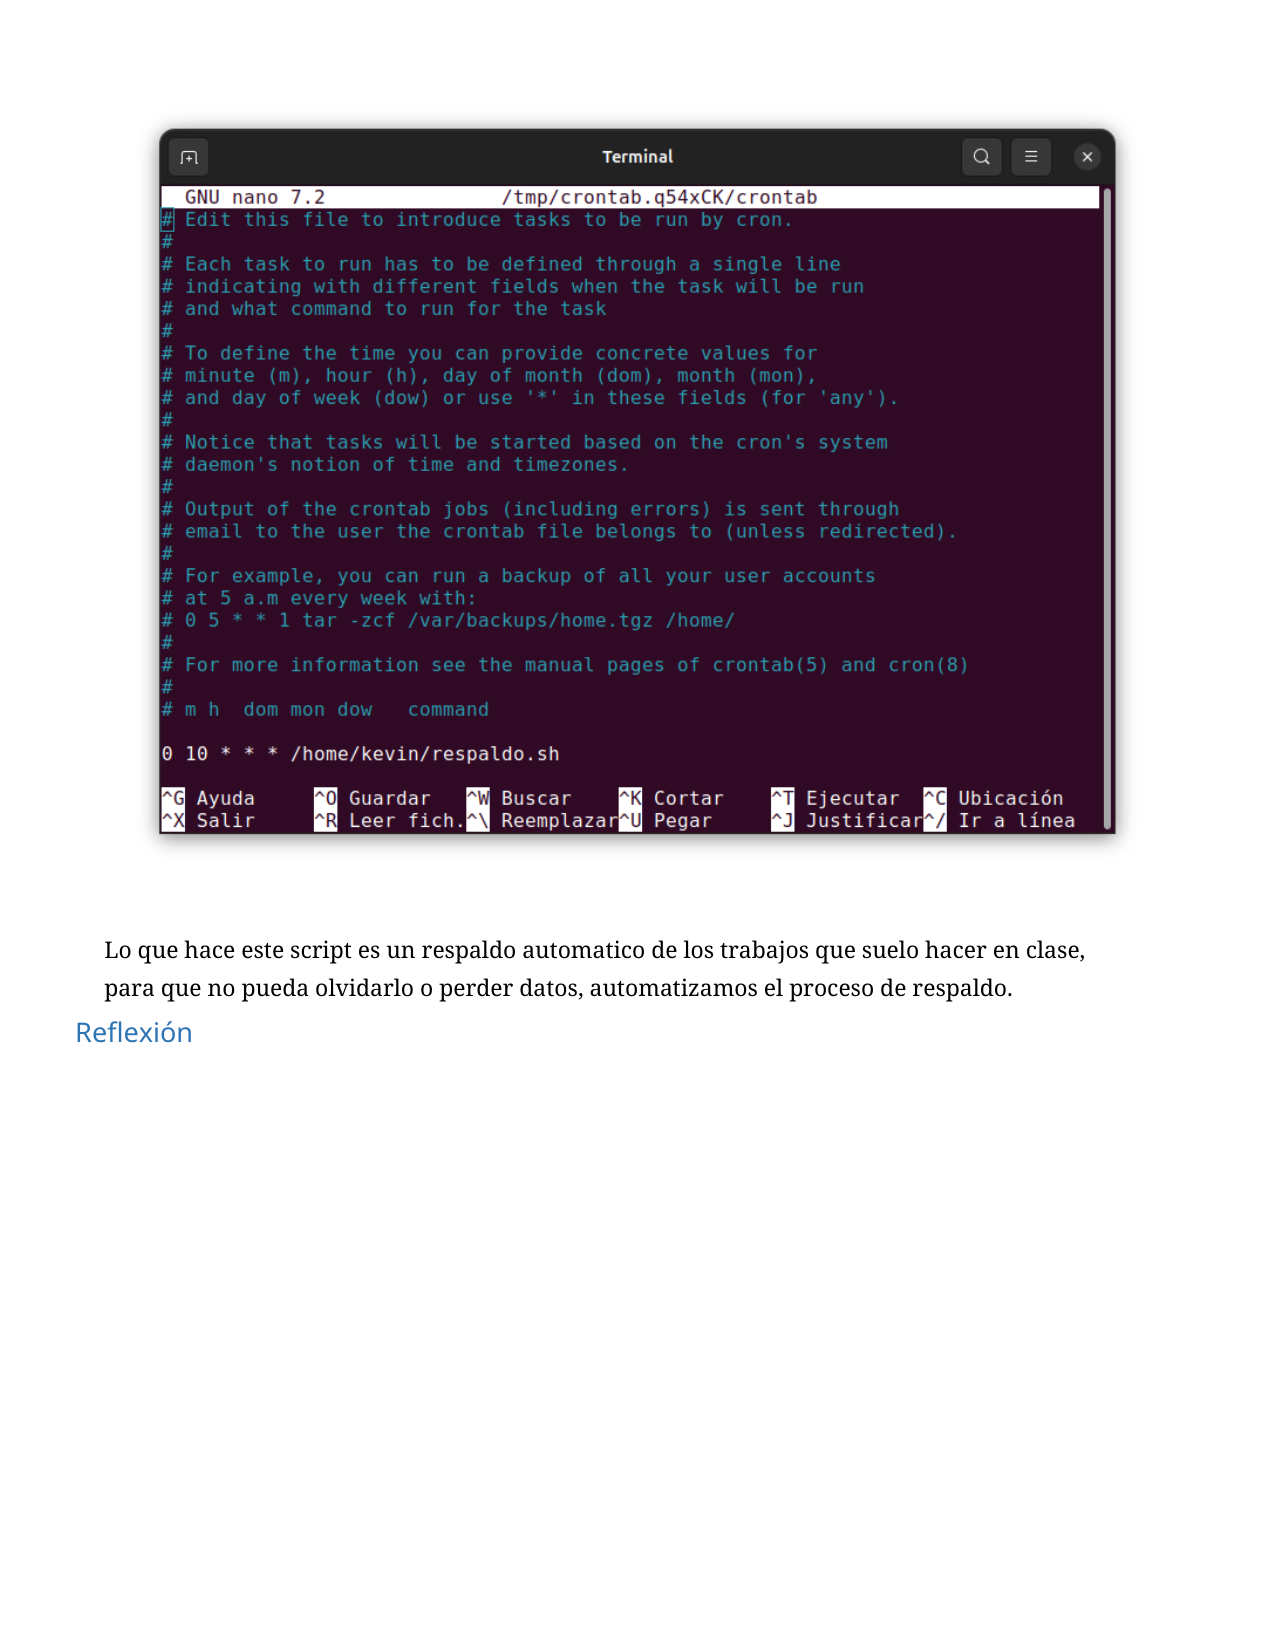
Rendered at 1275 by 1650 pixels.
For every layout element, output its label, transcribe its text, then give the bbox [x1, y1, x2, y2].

text Lo que hace este script es un respaldo automatico de los trabajos que suelo hacer en clase, para que no pueda olvidarlo o perder datos, automatizamos el proceso de respaldo. [104, 934, 1118, 1003]
picture [130, 103, 1145, 867]
subtitle Reflexión [75, 1013, 1200, 1050]
